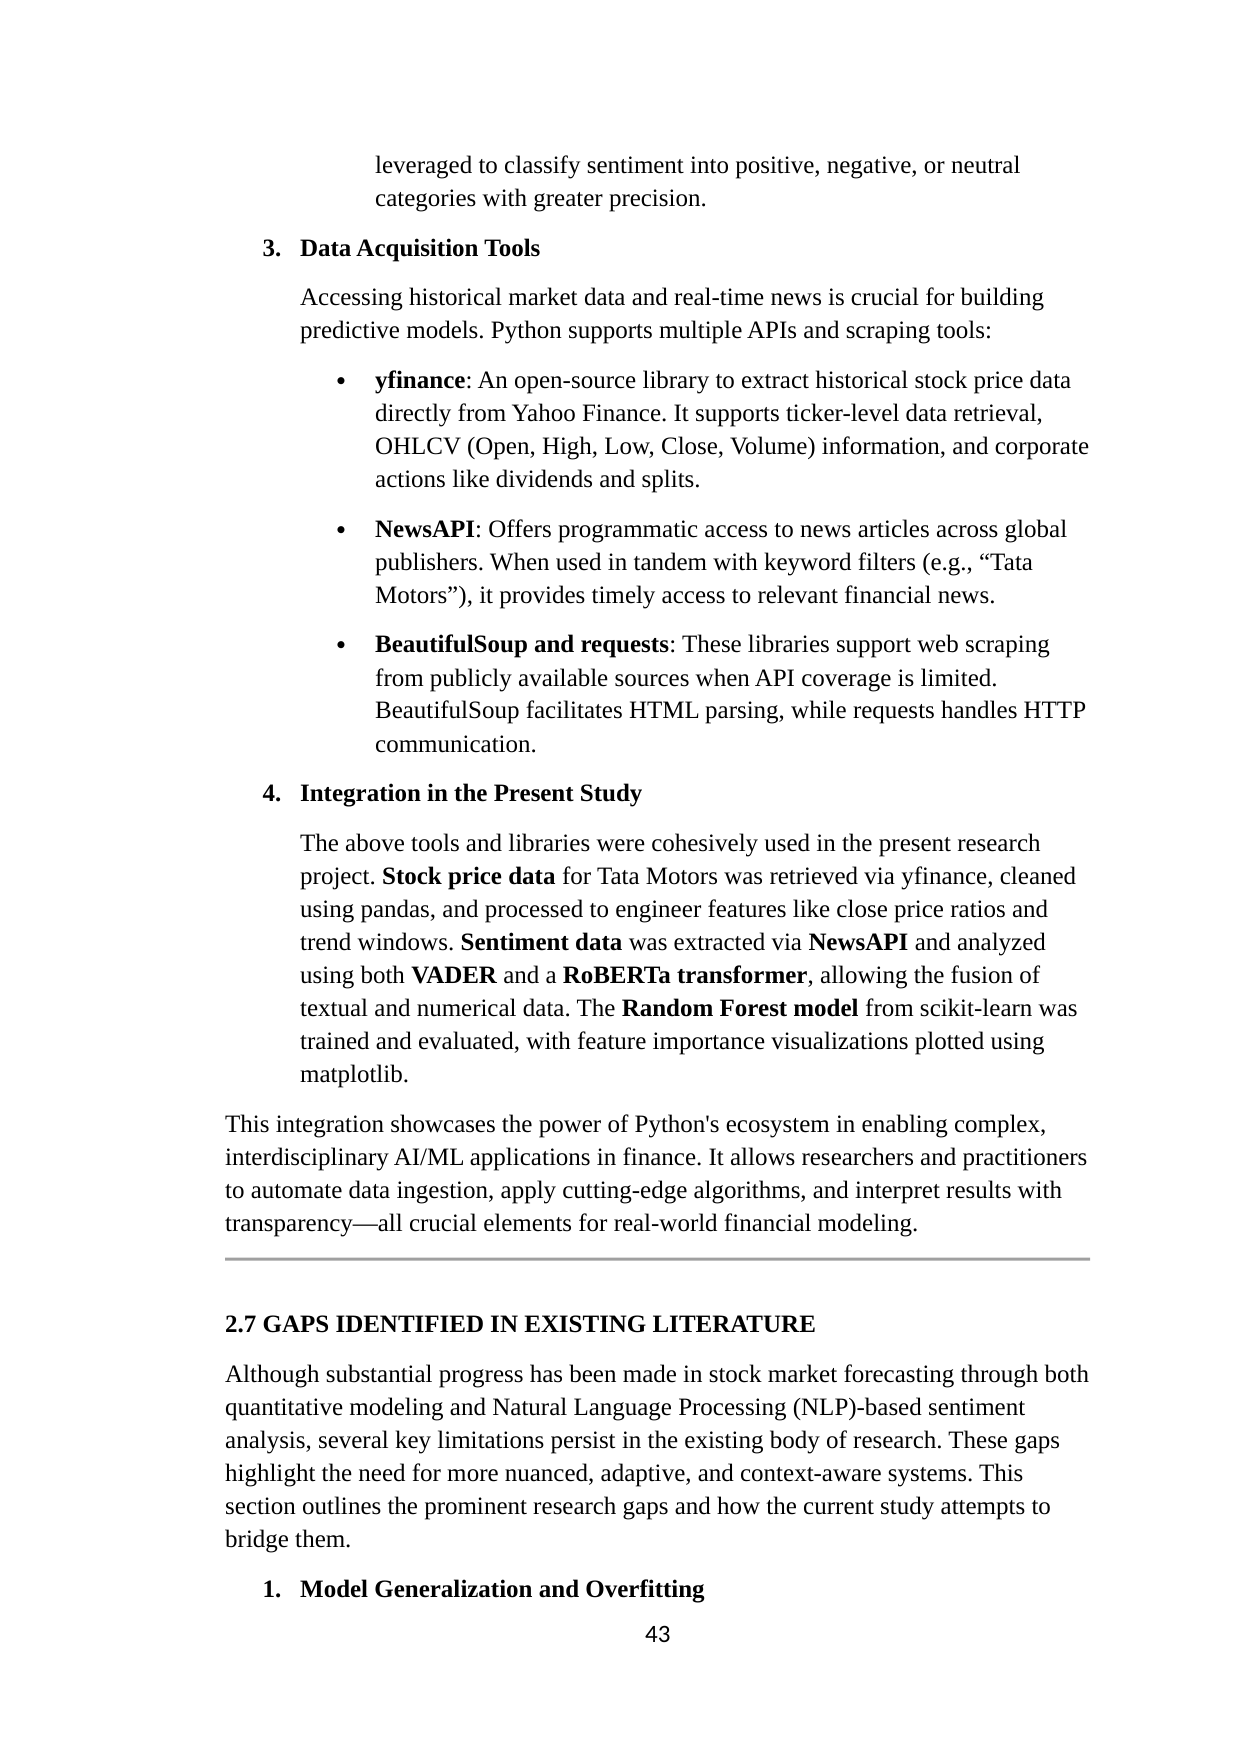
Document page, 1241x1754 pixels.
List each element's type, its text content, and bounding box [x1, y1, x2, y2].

list NewsAPI: Offers programmatic access to news articles across global publishers. When used in tandem with keyword filters (e.g., “Tata Motors”), it provides timely access to relevant financial news. [337, 514, 1090, 609]
text 2.7 GAPS IDENTIFIED IN EXISTING LITERATURE [225, 1309, 1090, 1338]
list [337, 150, 1090, 212]
list Data Acquisition Tools [262, 233, 1090, 261]
list yfinance: An open-source library to extract historical stock price data directly from Yahoo Finance. It supports ticker-level data retrieval, OHLCV (Open, High, Low, Close, Volume) information, and corporate actions like dividends and splits. [337, 365, 1090, 493]
text This integration showcases the power of Python's ecosystem in enabling complex, interdisciplinary AI/ML applications in finance. It allows researchers and practitioners to automate data ingestion, apply cutting-edge algorithms, and interpret results with transparency—all crucial elements for real-world financial modeling. [225, 1109, 1090, 1237]
text Although substantial progress has been made in stock market forecasting through both quantitative modeling and Natural Language Processing (NLP)-based sentiment analysis, several key limitations persist in the existing body of research. These gaps highlight the need for more nuanced, adaptive, and context-aware systems. This section outlines the prominent research gaps and how the current study attempts to bridge them. [225, 1359, 1090, 1553]
text Accessing historical market data and real-time news is crucial for building predictive models. Python supports multiple APIs and scraping tools: [300, 282, 1090, 344]
list BeautifulSoup and requests: These libraries support web scraping from publicly available sources when API coverage is limited. BeautifulSoup facilitates HTML parsing, while requests handles HTTP communication. [337, 629, 1090, 757]
list Integration in the Present Study [262, 778, 1090, 807]
text The above tools and libraries were cohesively used in the present research project. Stock price data for Tata Motors was retrieved via yfinance, cleaned using pandas, and processed to engineer features like close price ratios and trend windows. Sentiment data was extracted via NewsAPI and analyzed using both VADER and a RoBERTa transformer, allowing the fusion of textual and numerical data. The Random Forest model from scikit-learn was trained and evaluated, with feature importance visualizations plotted using matplotlib. [300, 828, 1090, 1088]
list Model Generalization and Overfitting [262, 1574, 1090, 1602]
